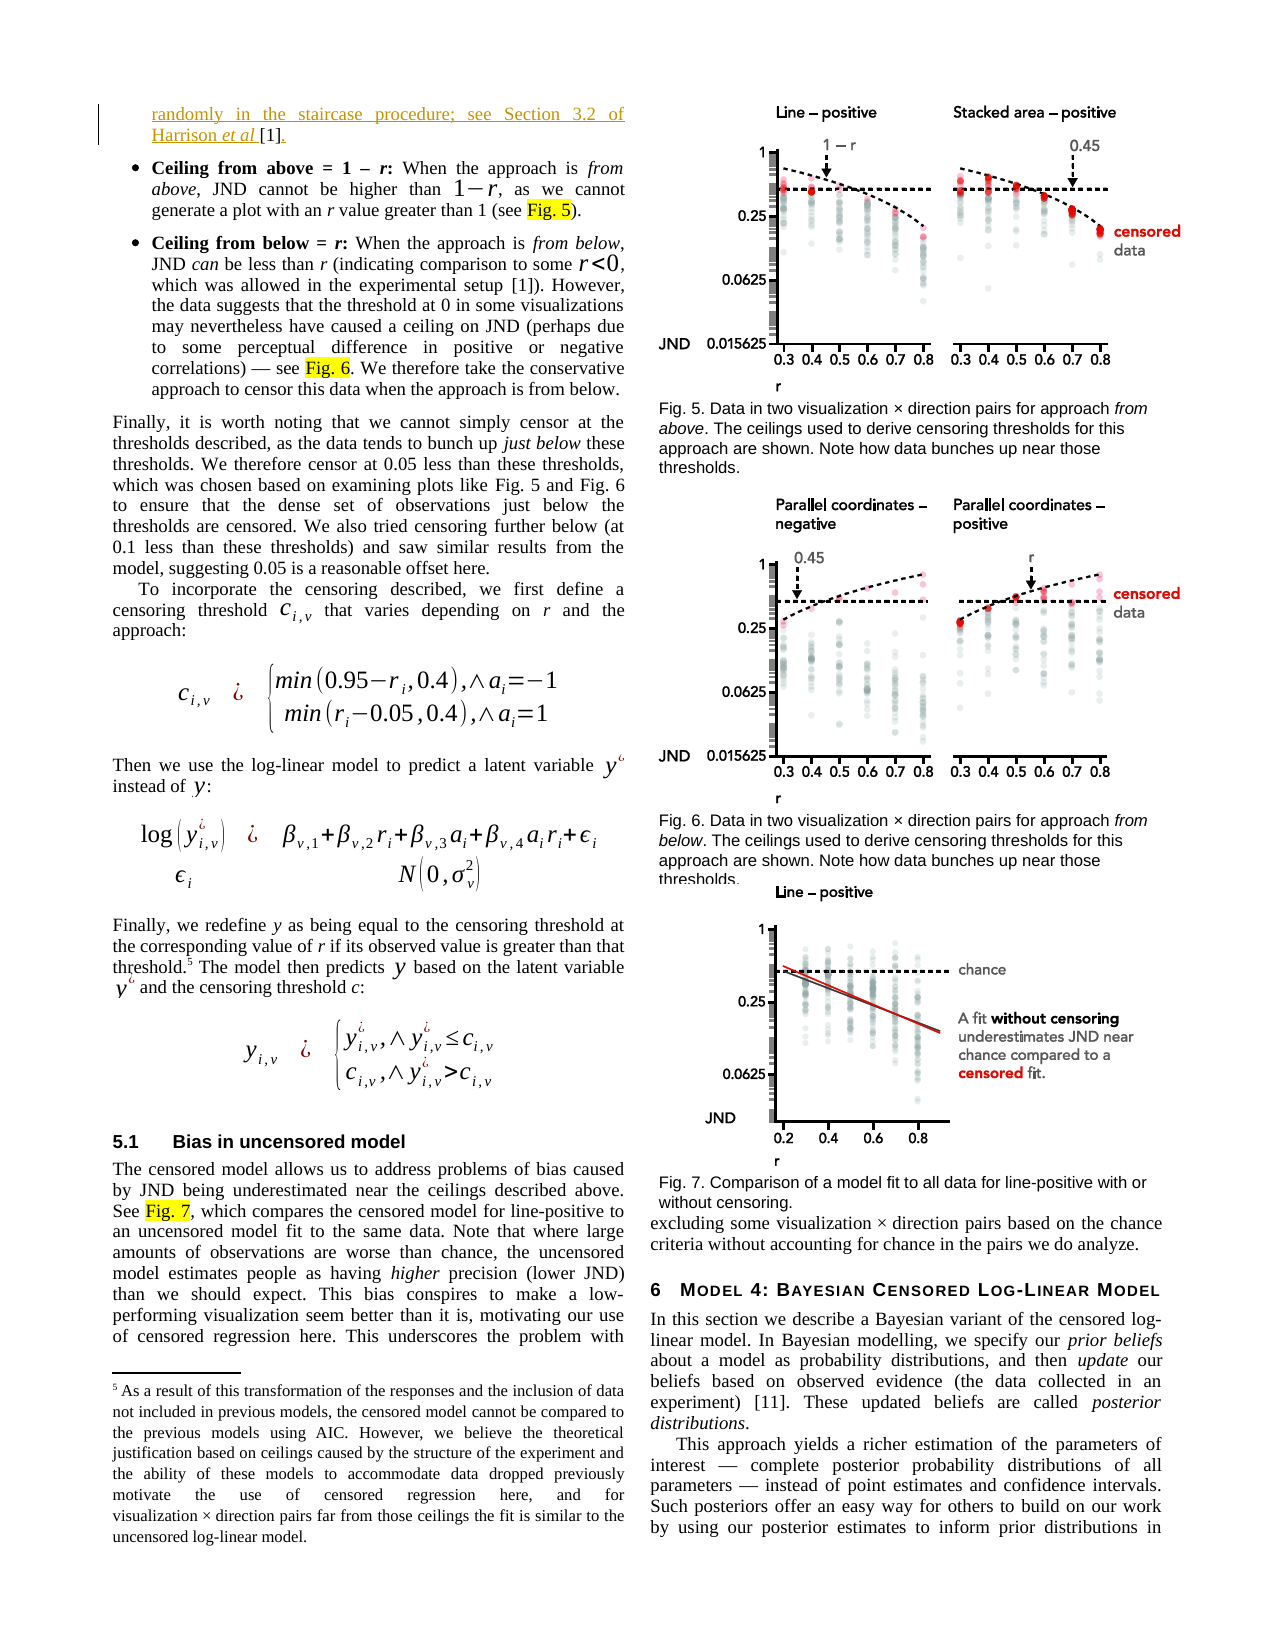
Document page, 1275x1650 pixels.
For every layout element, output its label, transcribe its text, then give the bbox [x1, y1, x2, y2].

list Ceiling from below = r: When the approach is from below, JND can be less than r (indicating comparison to some , which was allowed in the experimental setup [1]). However, the data suggests that the threshold at 0 in some visualizations may nevertheless have caused a ceiling on JND (perhaps due to some perceptual difference in positive or negative correlations) — see Fig. 7. We therefore take the conservative approach to censor this data when the approach is from below. [132, 233, 625, 399]
text The censored model allows us to address problems of bias caused by JND being underestimated near the ceilings described above. See Fig. 6, which compares the censored model for line-positive to an uncensored model fit to the same data. Note that where large amounts of observations are worse than chance, the uncensored model estimates people as having higher precision (lower JND) than we should expect. This bias conspires to make a low-performing visualization seem better than it is, motivating our use of censored regression here. This underscores the problem with excluding some visualization × direction pairs based on the chance criteria without accounting for chance in the pairs we do analyze. [650, 103, 1162, 1254]
text In this section we describe a Bayesian variant of the censored log-linear model. In Bayesian modelling, we specify our prior beliefs about a model as probability distributions, and then update our beliefs based on observed evidence (the data collected in an experiment) [11]. These updated beliefs are called posterior distributions. [650, 1308, 1162, 1433]
text The censored model allows us to address problems of bias caused by JND being underestimated near the ceilings described above. See Fig. 6, which compares the censored model for line-positive to an uncensored model fit to the same data. Note that where large amounts of observations are worse than chance, the uncensored model estimates people as having higher precision (lower JND) than we should expect. This bias conspires to make a low-performing visualization seem better than it is, motivating our use of censored regression here. This underscores the problem with excluding some visualization × direction pairs based on the chance criteria without accounting for chance in the pairs we do analyze. [112, 1159, 625, 1346]
text Finally, we redefine y as being equal to the censoring threshold at the corresponding value of r if its observed value is greater than that threshold. The model then predicts based on the latent variable and the censoring threshold c: [112, 915, 625, 998]
subtitle Bias in uncensored model [112, 1132, 625, 1152]
text Then we use the log-linear model to predict a latent variable instead of : [112, 754, 625, 796]
text To incorporate the censoring described, we first define a censoring threshold that varies depending on r and the approach: [112, 578, 625, 641]
subtitle Model 4: Bayesian Censored Log-Linear Model [650, 1279, 1162, 1300]
list Ceiling from above = 1 – r: When the approach is from above, JND cannot be higher than , as we cannot generate a plot with an r value greater than 1 (see Fig. 4). [132, 158, 625, 220]
text Finally, it is worth noting that we cannot simply censor at the thresholds described, as the data tends to bunch up just below these thresholds. We therefore censor at 0.05 less than these thresholds, which was chosen based on examining plots like Fig. 4 and Fig. 7 to ensure that the dense set of observations just below the thresholds are censored. We also tried censoring further below (at 0.1 less than these thresholds) and saw similar results from the model, suggesting 0.05 is a reasonable offset here. [112, 412, 625, 578]
